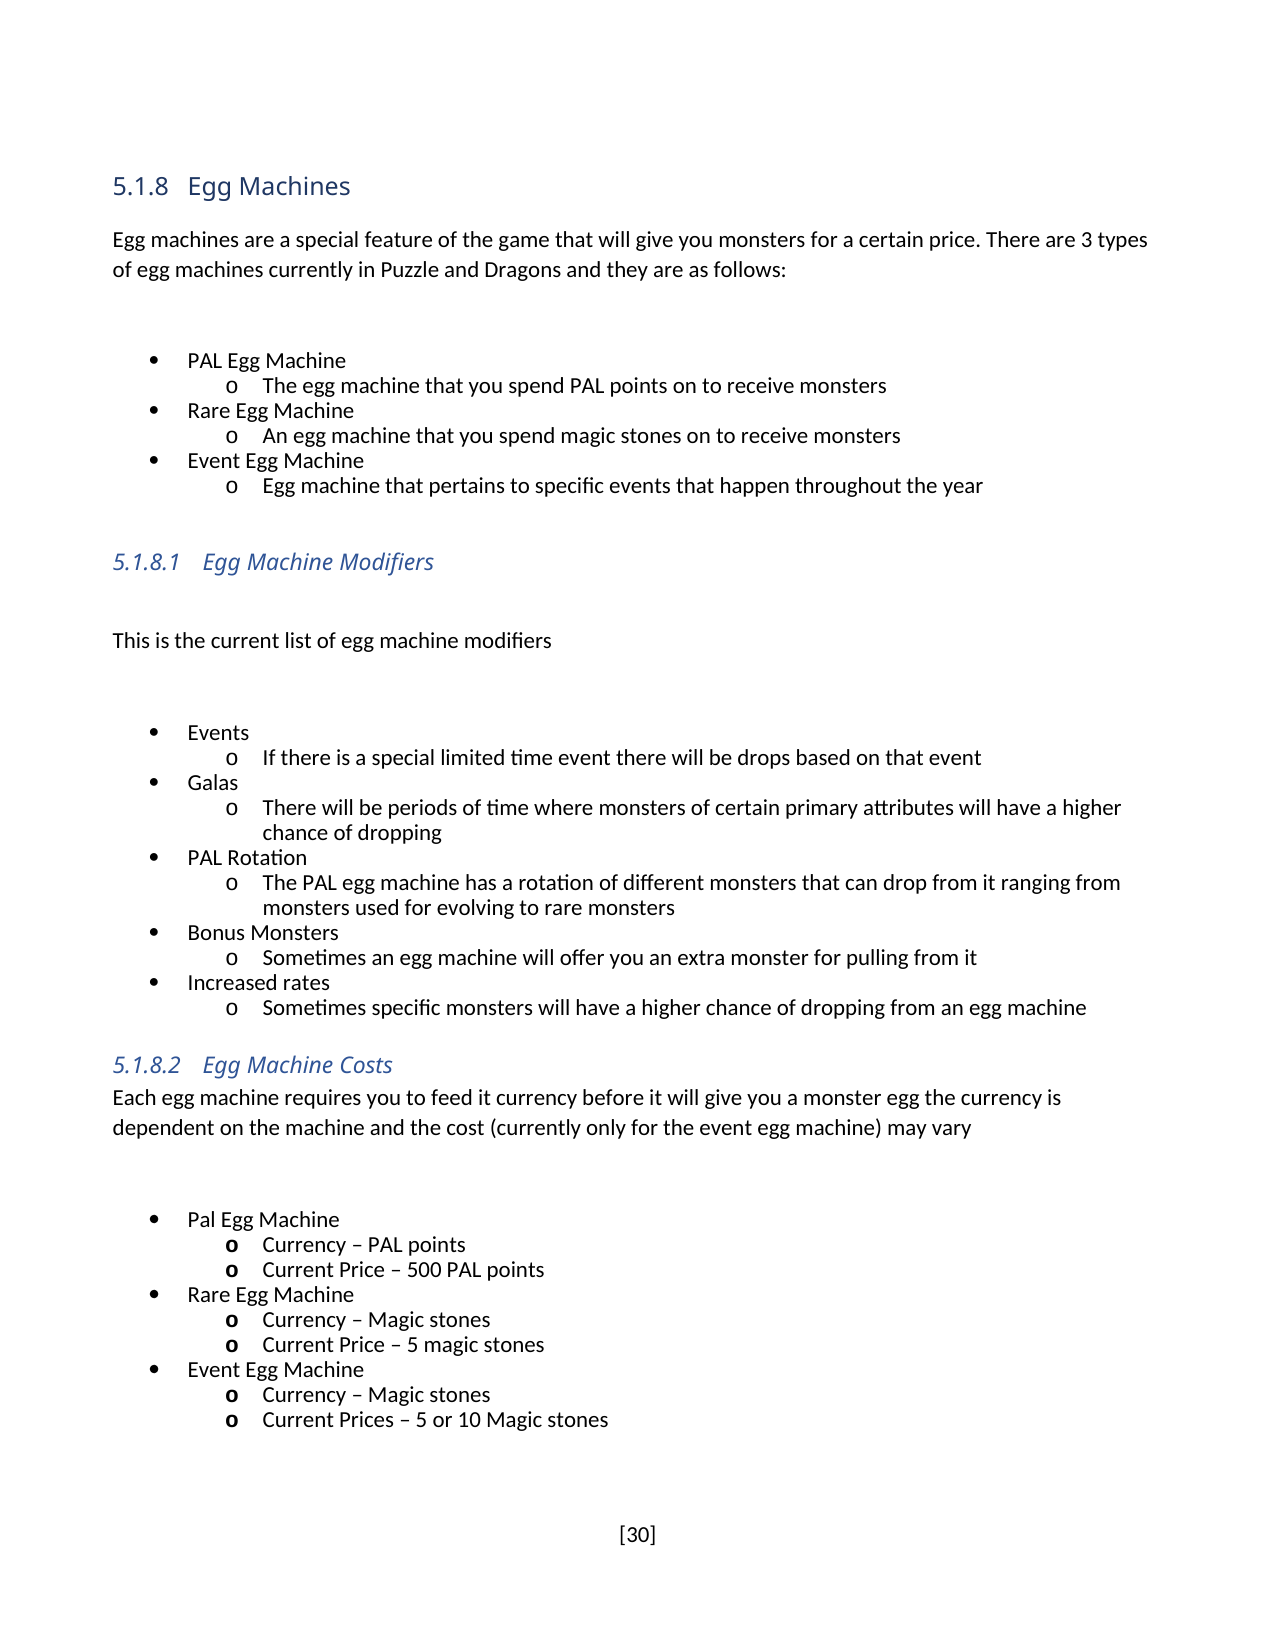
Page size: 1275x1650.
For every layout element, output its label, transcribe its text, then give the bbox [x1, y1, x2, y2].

text Egg machines are a special feature of the game that will give you monsters for a certain price. There are 3 types of egg machines currently in Puzzle and Dragons and they are as follows: [112, 225, 1162, 283]
list Egg machine that pertains to specific events that happen throughout the year [225, 474, 1162, 499]
list The egg machine that you spend PAL points on to receive monsters [225, 374, 1162, 399]
list Galas [150, 770, 1162, 795]
list If there is a special limited time event there will be drops based on that event [225, 745, 1162, 770]
list Currency – Magic stones [225, 1307, 1162, 1332]
subtitle Egg Machine Modifiers [112, 546, 1162, 577]
list Current Price – 500 PAL points [225, 1257, 1162, 1282]
list Increased rates [150, 970, 1162, 995]
subtitle Egg Machines [112, 175, 1162, 200]
subtitle Egg Machine Costs [112, 1049, 1162, 1081]
list PAL Rotation [150, 845, 1162, 870]
list The PAL egg machine has a rotation of different monsters that can drop from it ranging from monsters used for evolving to rare monsters [225, 870, 1162, 920]
list There will be periods of time where monsters of certain primary attributes will have a higher chance of dropping [225, 795, 1162, 845]
list Event Egg Machine [150, 449, 1162, 474]
text This is the current list of egg machine modifiers [112, 626, 1162, 654]
list Sometimes specific monsters will have a higher chance of dropping from an egg machine [225, 995, 1162, 1020]
list An egg machine that you spend magic stones on to receive monsters [225, 424, 1162, 449]
list Bonus Monsters [150, 920, 1162, 945]
list Events [150, 720, 1162, 745]
list Pal Egg Machine [150, 1207, 1162, 1232]
list Currency – Magic stones [225, 1382, 1162, 1407]
list Currency – PAL points [225, 1232, 1162, 1257]
list Rare Egg Machine [150, 1282, 1162, 1307]
list PAL Egg Machine [150, 349, 1162, 374]
list Current Prices – 5 or 10 Magic stones [225, 1407, 1162, 1432]
text Each egg machine requires you to feed it currency before it will give you a monster egg the currency is dependent on the machine and the cost (currently only for the event egg machine) may vary [112, 1083, 1162, 1141]
list Rare Egg Machine [150, 399, 1162, 424]
list Event Egg Machine [150, 1357, 1162, 1382]
list Sometimes an egg machine will offer you an extra monster for pulling from it [225, 945, 1162, 970]
list Current Price – 5 magic stones [225, 1332, 1162, 1357]
